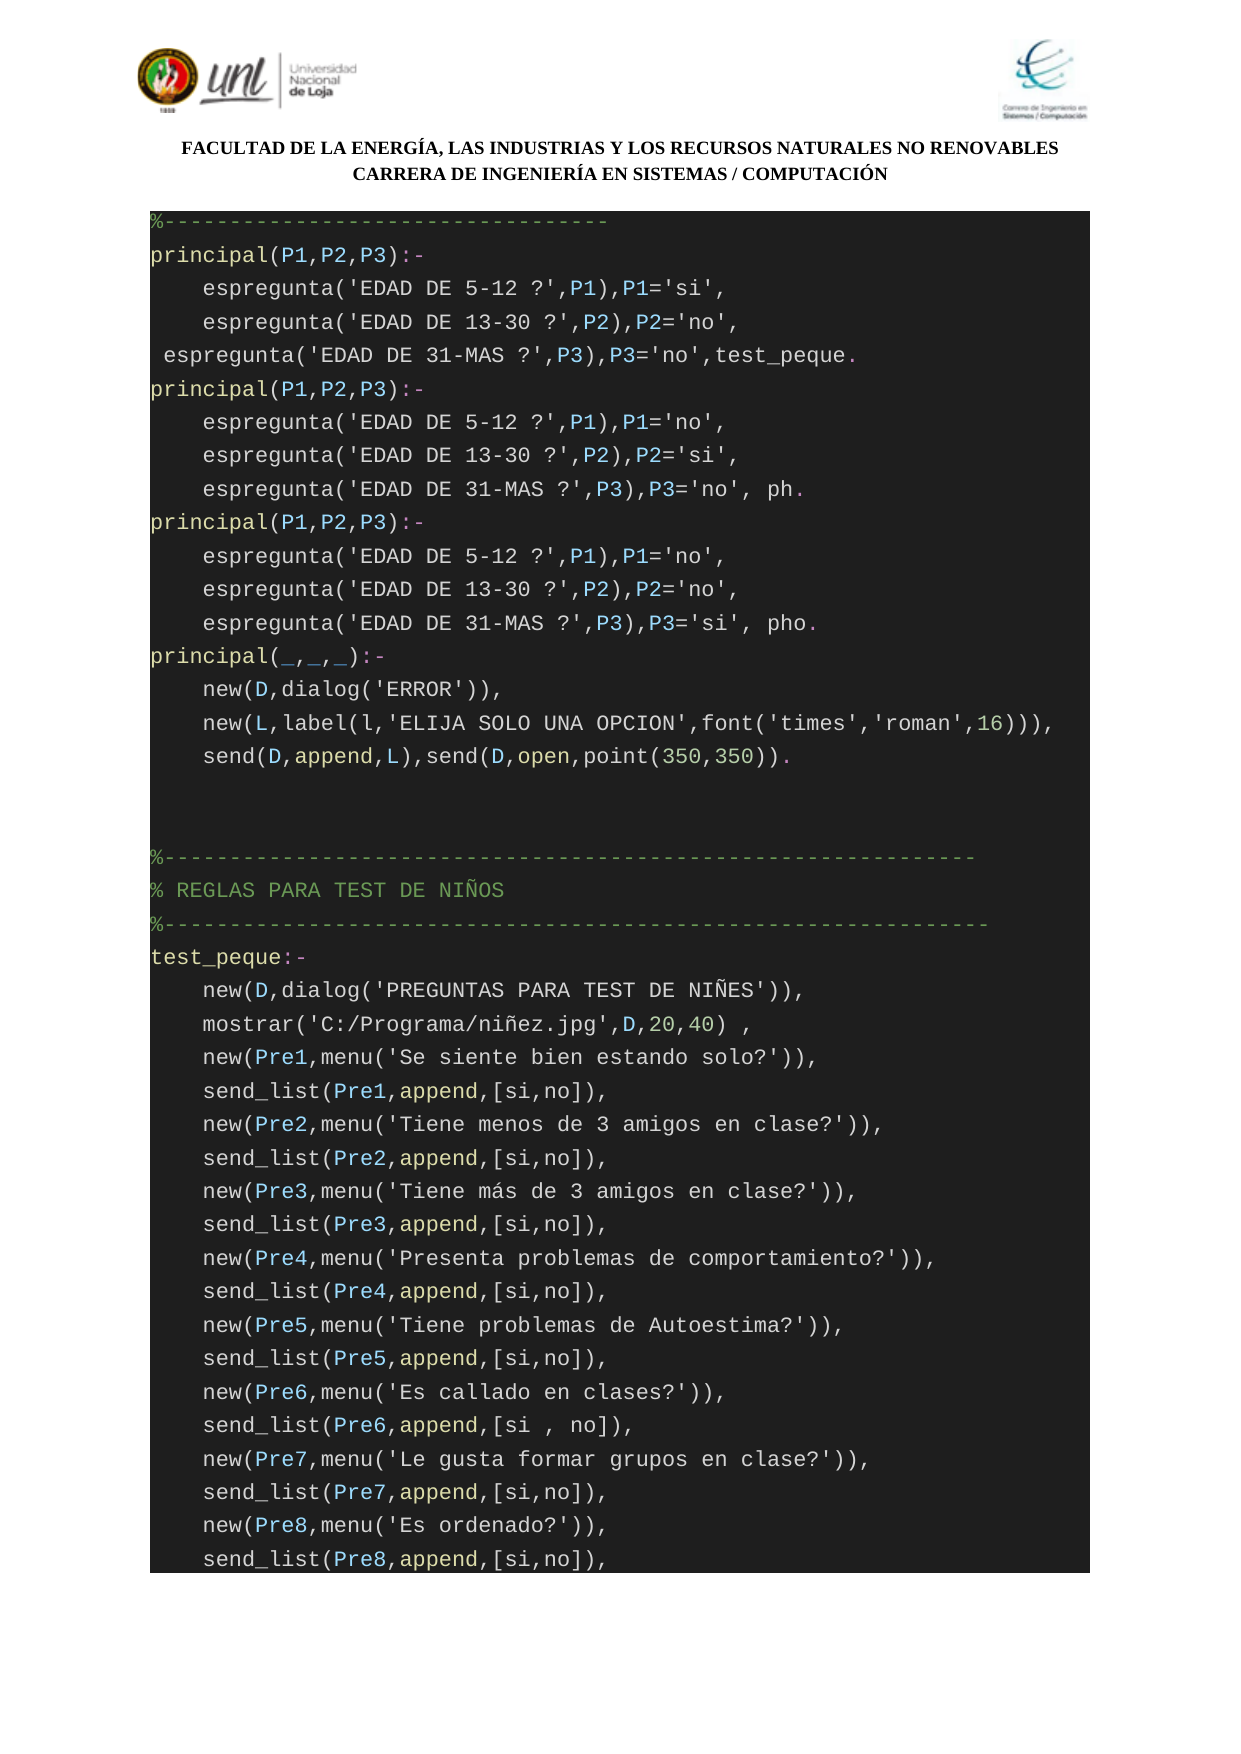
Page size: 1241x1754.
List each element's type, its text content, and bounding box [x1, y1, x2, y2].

text principal(_,_,_):- [150, 645, 1090, 670]
text new(Pre5,menu('Tiene problemas de Autoestima?')), [150, 1314, 1090, 1339]
text espregunta('EDAD DE 31-MAS ?',P3),P3='no', ph. [150, 478, 1090, 503]
text mostrar('C:/Programa/niñez.jpg',D,20,40) , [150, 1013, 1090, 1038]
text espregunta('EDAD DE 5-12 ?',P1),P1='no', [150, 411, 1090, 436]
text send_list(Pre7,append,[si,no]), [150, 1481, 1090, 1506]
text % REGLAS PARA TEST DE NIÑOS [150, 879, 1090, 904]
text new(Pre7,menu('Le gusta formar grupos en clase?')), [150, 1448, 1090, 1472]
text send_list(Pre6,append,[si , no]), [150, 1414, 1090, 1439]
text principal(P1,P2,P3):- [150, 511, 1090, 536]
text new(Pre1,menu('Se siente bien estando solo?')), [150, 1046, 1090, 1071]
text new(D,dialog('ERROR')), [150, 679, 1090, 703]
text espregunta('EDAD DE 13-30 ?',P2),P2='no', [150, 311, 1090, 336]
text espregunta('EDAD DE 13-30 ?',P2),P2='si', [150, 444, 1090, 469]
text new(L,label(l,'ELIJA SOLO UNA OPCION',font('times','roman',16))), [150, 712, 1090, 737]
picture [137, 48, 357, 113]
text new(Pre2,menu('Tiene menos de 3 amigos en clase?')), [150, 1113, 1090, 1138]
text send(D,append,L),send(D,open,point(350,350)). [150, 746, 1090, 770]
text %---------------------------------- [150, 211, 1090, 235]
text new(Pre4,menu('Presenta problemas de comportamiento?')), [150, 1247, 1090, 1272]
text send_list(Pre8,append,[si,no]), [150, 1548, 1090, 1573]
text send_list(Pre1,append,[si,no]), [150, 1080, 1090, 1105]
text new(Pre6,menu('Es callado en clases?')), [150, 1381, 1090, 1406]
text new(Pre8,menu('Es ordenado?')), [150, 1514, 1090, 1539]
text espregunta('EDAD DE 31-MAS ?',P3),P3='si', pho. [150, 612, 1090, 637]
text espregunta('EDAD DE 31-MAS ?',P3),P3='no',test_peque. [150, 344, 1090, 369]
picture [998, 39, 1091, 122]
text new(Pre3,menu('Tiene más de 3 amigos en clase?')), [150, 1180, 1090, 1205]
text send_list(Pre4,append,[si,no]), [150, 1281, 1090, 1305]
text principal(P1,P2,P3):- [150, 244, 1090, 269]
text %-------------------------------------------------------------- [150, 846, 1090, 871]
text %--------------------------------------------------------------- [150, 913, 1090, 937]
text espregunta('EDAD DE 5-12 ?',P1),P1='si', [150, 277, 1090, 302]
text principal(P1,P2,P3):- [150, 378, 1090, 402]
text test_peque:- [150, 946, 1090, 971]
text send_list(Pre5,append,[si,no]), [150, 1347, 1090, 1372]
text send_list(Pre3,append,[si,no]), [150, 1214, 1090, 1238]
text espregunta('EDAD DE 5-12 ?',P1),P1='no', [150, 545, 1090, 570]
text send_list(Pre2,append,[si,no]), [150, 1147, 1090, 1172]
text new(D,dialog('PREGUNTAS PARA TEST DE NIÑES')), [150, 979, 1090, 1004]
text espregunta('EDAD DE 13-30 ?',P2),P2='no', [150, 578, 1090, 603]
